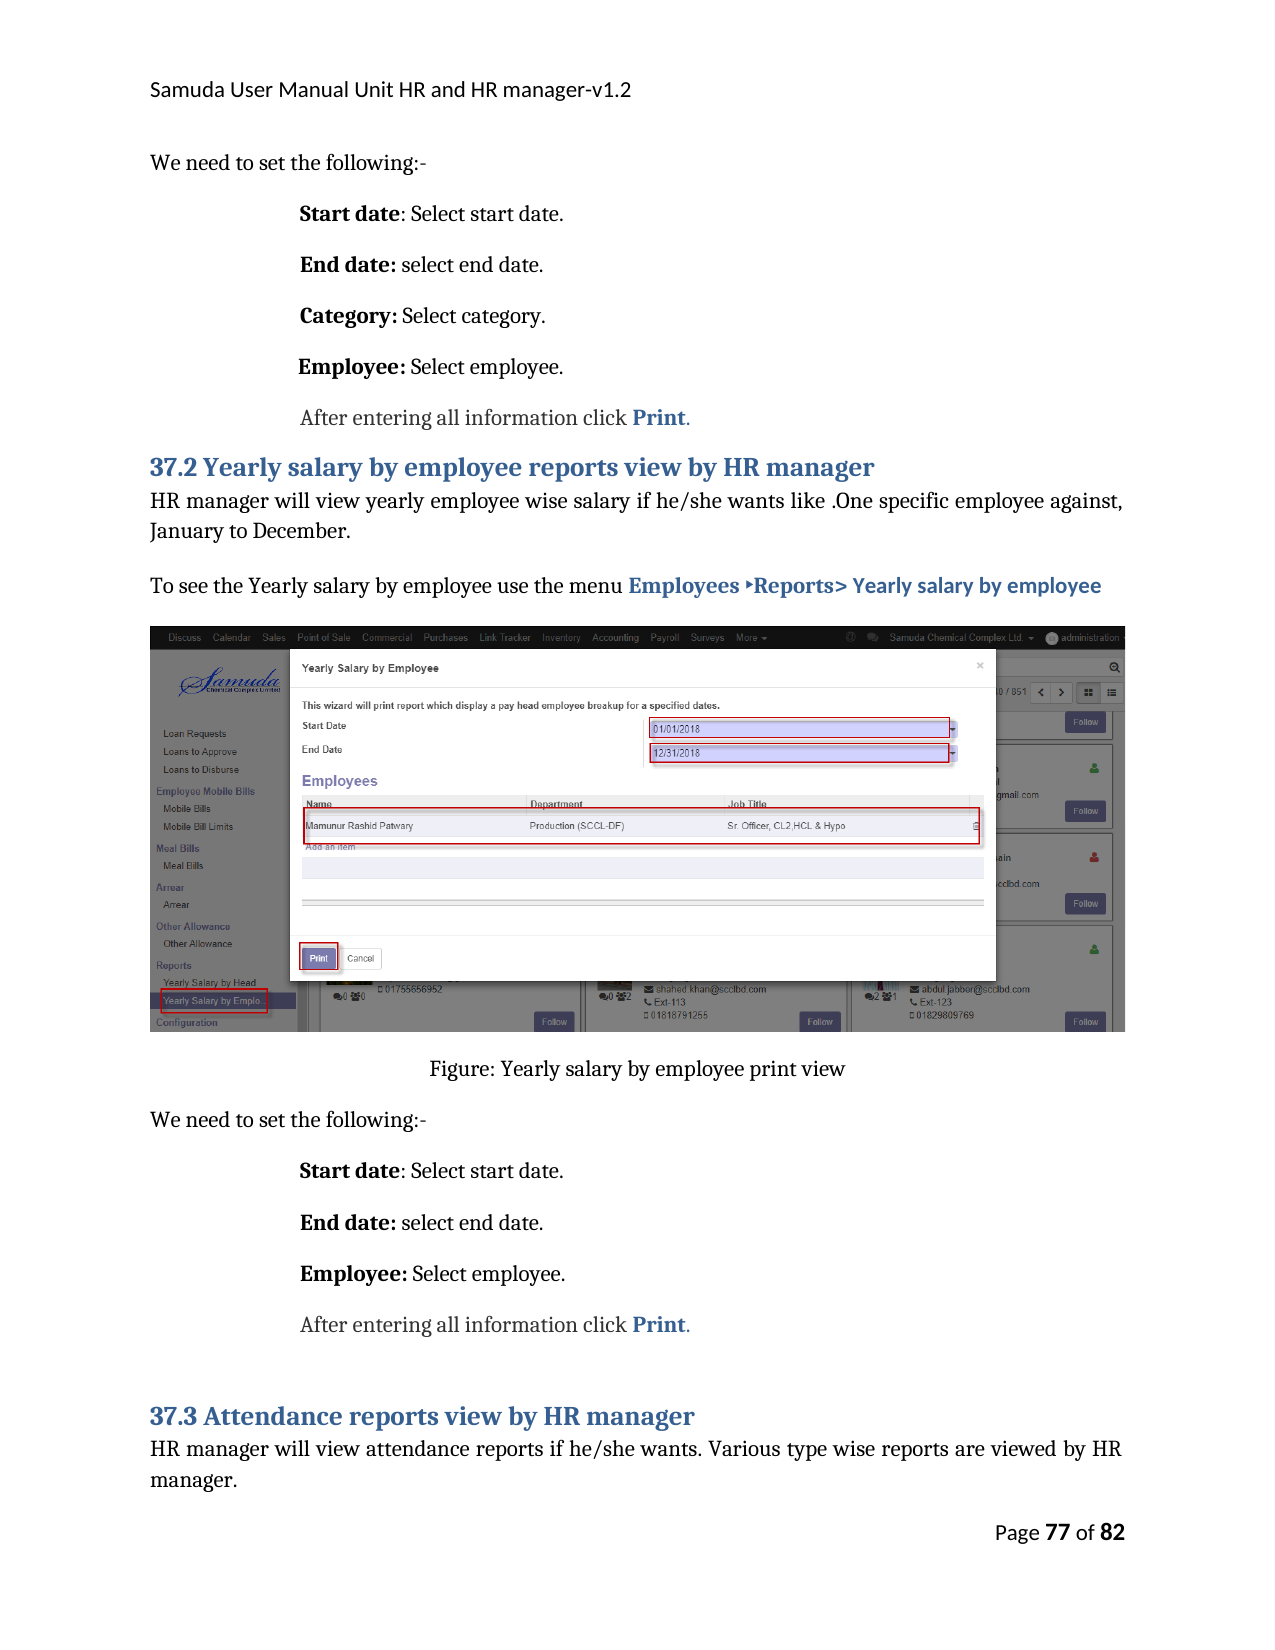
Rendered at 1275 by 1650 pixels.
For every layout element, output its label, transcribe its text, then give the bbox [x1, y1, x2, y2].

text End date: select end date. [187, 252, 1125, 278]
subtitle 37.3 Attendance reports view by HR manager [150, 1401, 1125, 1432]
text Start date: Select start date. [187, 201, 1125, 227]
text Category: Select category. [187, 303, 1125, 329]
text End date: select end date. [187, 1209, 1125, 1236]
text HR manager will view attendance reports if he/she wants. Various type wise reports are viewed by HR manager. [150, 1436, 1125, 1493]
text Figure: Yearly salary by employee print view [150, 1056, 1125, 1082]
subtitle 37.2 Yearly salary by employee reports view by HR manager [150, 452, 1125, 483]
text We need to set the following:- [150, 1107, 1125, 1133]
text To see the Yearly salary by employee use the menu Employees ‣Reports> Yearly salary by employee [150, 569, 745, 601]
text After entering all information click Print. [150, 405, 1125, 432]
text We need to set the following:- [150, 150, 1125, 176]
text To see the Yearly salary by employee use the menu Employees ‣Reports> Yearly salary by employee [753, 569, 1125, 601]
text After entering all information click Print. [150, 1311, 1125, 1338]
text Start date: Select start date. [187, 1158, 1125, 1184]
picture [150, 626, 1125, 1032]
text HR manager will view yearly employee wise salary if he/she wants like .One specific employee against, January to December. [150, 488, 1125, 545]
text Employee: Select employee. [187, 1260, 1125, 1287]
text Employee: Select employee. [187, 354, 1125, 381]
